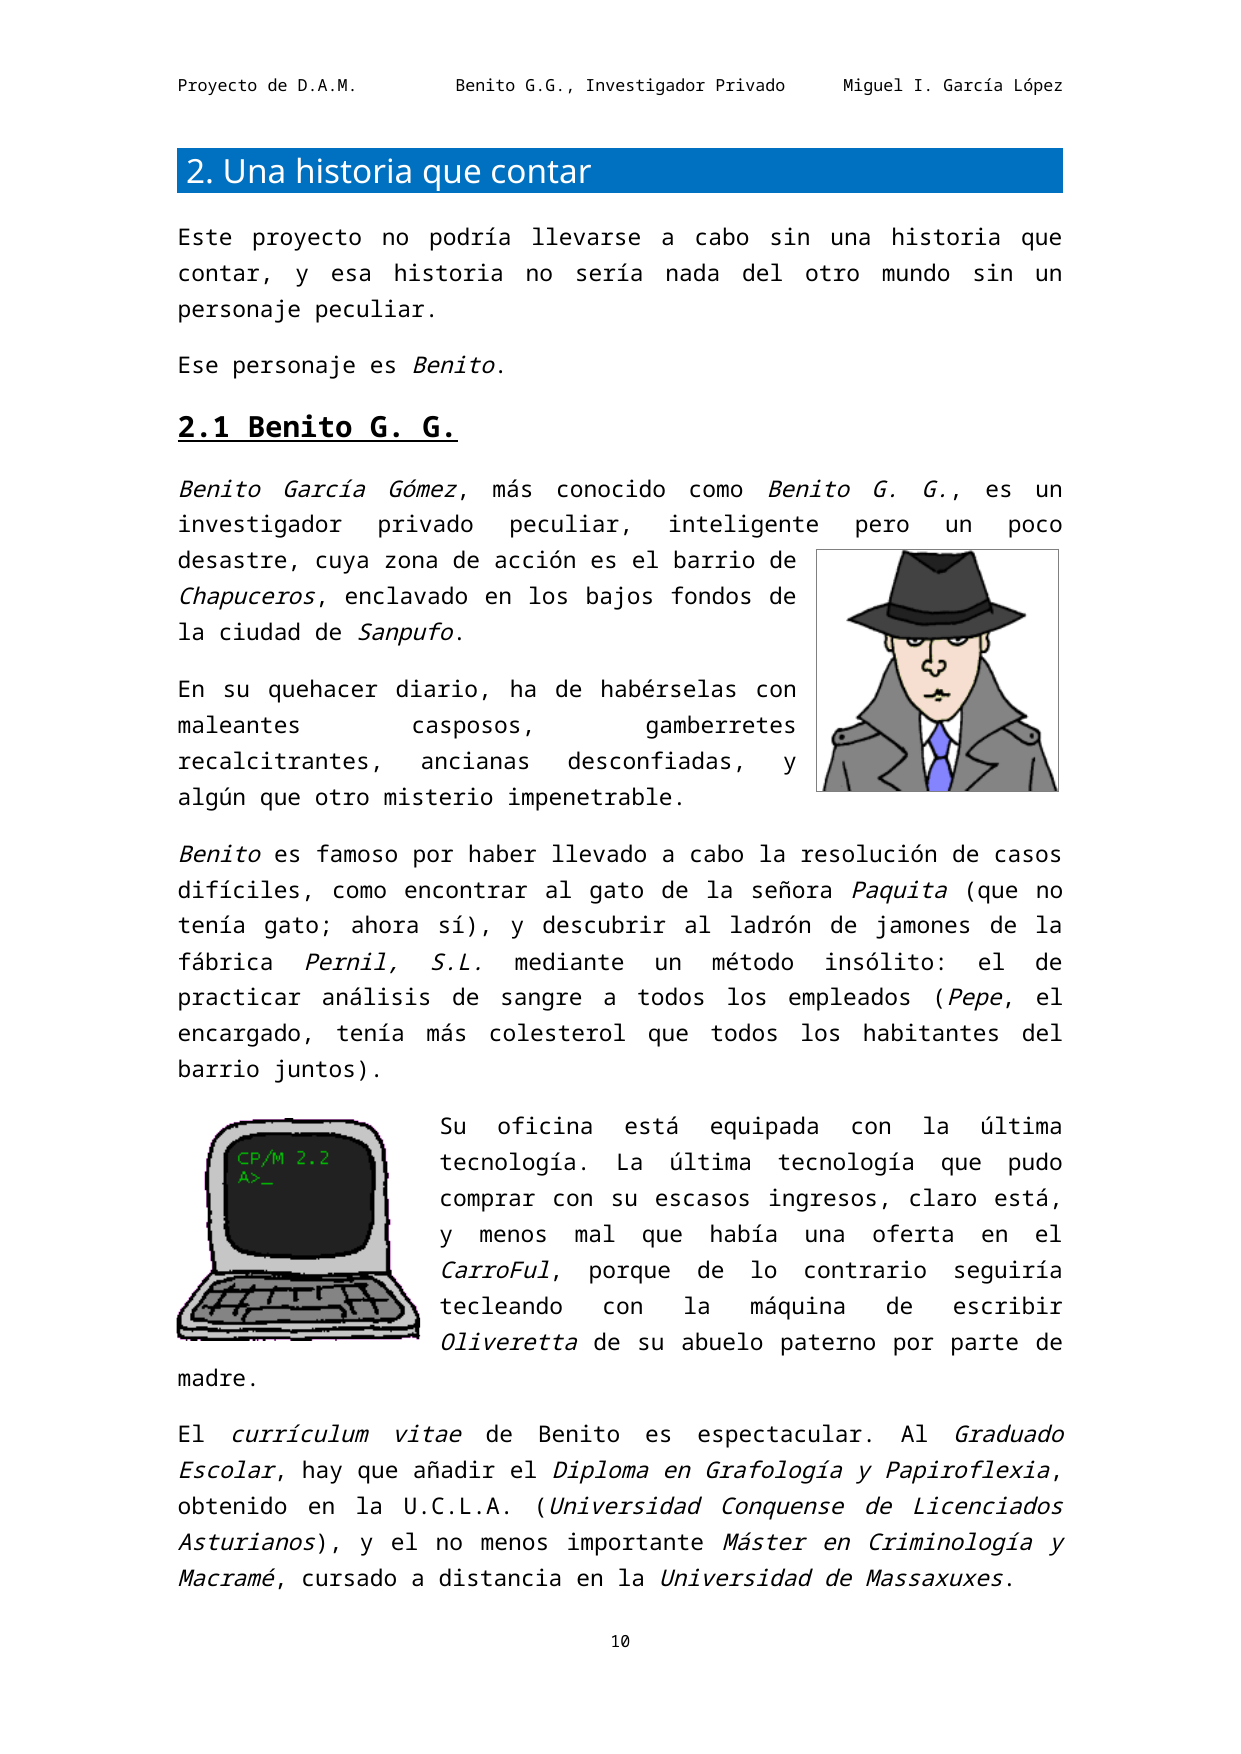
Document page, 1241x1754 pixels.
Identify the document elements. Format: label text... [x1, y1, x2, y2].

text El currículum vitae de Benito es espectacular. Al Graduado Escolar, hay que añadir el Diploma en Grafología y Papiroflexia, obtenido en la U.C.L.A. (Universidad Conquense de Licenciados Asturianos), y el no menos importante Máster en Criminología y Macramé, cursado a distancia en la Universidad de Massaxuxes. [177, 1418, 1063, 1593]
text Ese personaje es Benito. [177, 349, 1063, 381]
text En su quehacer diario, ha de habérselas con maleantes casposos, gamberretes recalcitrantes, ancianas desconfiadas, y algún que otro misterio impenetrable. [177, 673, 1063, 812]
text 2.1 Benito G. G. [177, 406, 1063, 446]
text Su oficina está equipada con la última tecnología. La última tecnología que pudo comprar con su escasos ingresos, claro está, y menos mal que había una oferta en el CarroFul, porque de lo contrario seguiría tecleando con la máquina de escribir Oliveretta de su abuelo paterno por parte de madre. [177, 1110, 1063, 1393]
text Benito García Gómez, más conocido como Benito G. G., es un investigador privado peculiar, inteligente pero un poco desastre, cuya zona de acción es el barrio de Chapuceros, enclavado en los bajos fondos de la ciudad de Sanpufo. [177, 472, 1063, 647]
text Benito es famoso por haber llevado a cabo la resolución de casos difíciles, como encontrar al gato de la señora Paquita (que no tenía gato; ahora sí), y descubrir al ladrón de jamones de la fábrica Pernil, S.L. mediante un método insólito: el de practicar análisis de sangre a todos los empleados (Pepe, el encargado, tenía más colesterol que todos los habitantes del barrio juntos). [177, 838, 1063, 1084]
text 2. Una historia que contar [177, 148, 1063, 193]
picture [817, 647, 1058, 673]
text Este proyecto no podría llevarse a cabo sin una historia que contar, y esa historia no sería nada del otro mundo sin un personaje peculiar. [177, 221, 1063, 324]
